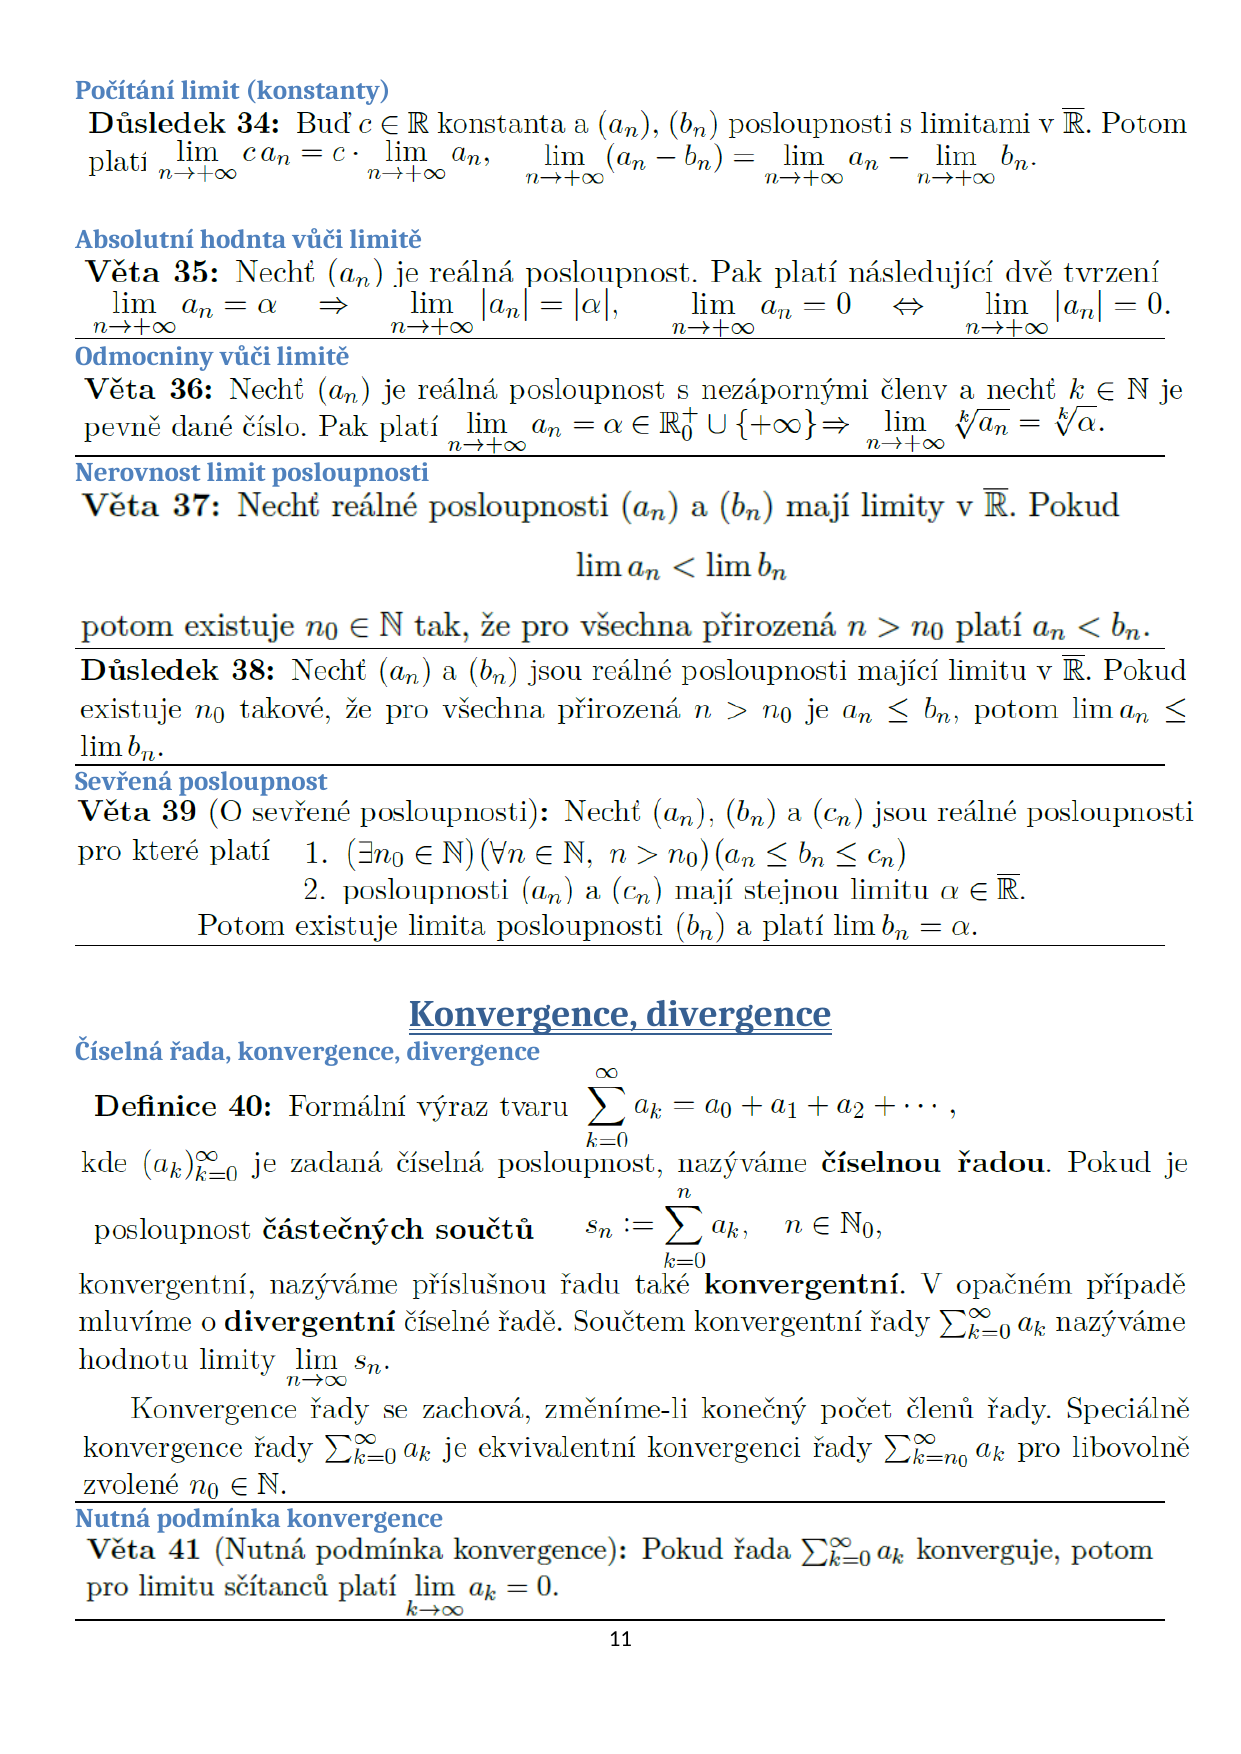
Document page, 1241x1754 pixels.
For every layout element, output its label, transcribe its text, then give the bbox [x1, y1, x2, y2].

picture [75, 106, 1196, 193]
text Počítání limit (konstanty) [75, 75, 1165, 106]
text Číselná řada, konvergence, divergence [75, 1036, 1165, 1067]
text Sevřená posloupnost [75, 766, 1165, 797]
picture [75, 1533, 1165, 1618]
text Absolutní hodnta vůči limitě [75, 224, 1165, 254]
picture [75, 1067, 1196, 1500]
picture [75, 651, 1196, 763]
text Konvergence, divergence [75, 993, 1165, 1036]
picture [75, 797, 1197, 943]
picture [75, 254, 1197, 338]
text Nerovnost limit posloupnosti [75, 457, 1165, 488]
text Odmocniny vůči limitě [75, 339, 1165, 372]
picture [75, 488, 1164, 648]
picture [75, 372, 1197, 454]
text Nutná podmínka konvergence [75, 1503, 1165, 1533]
